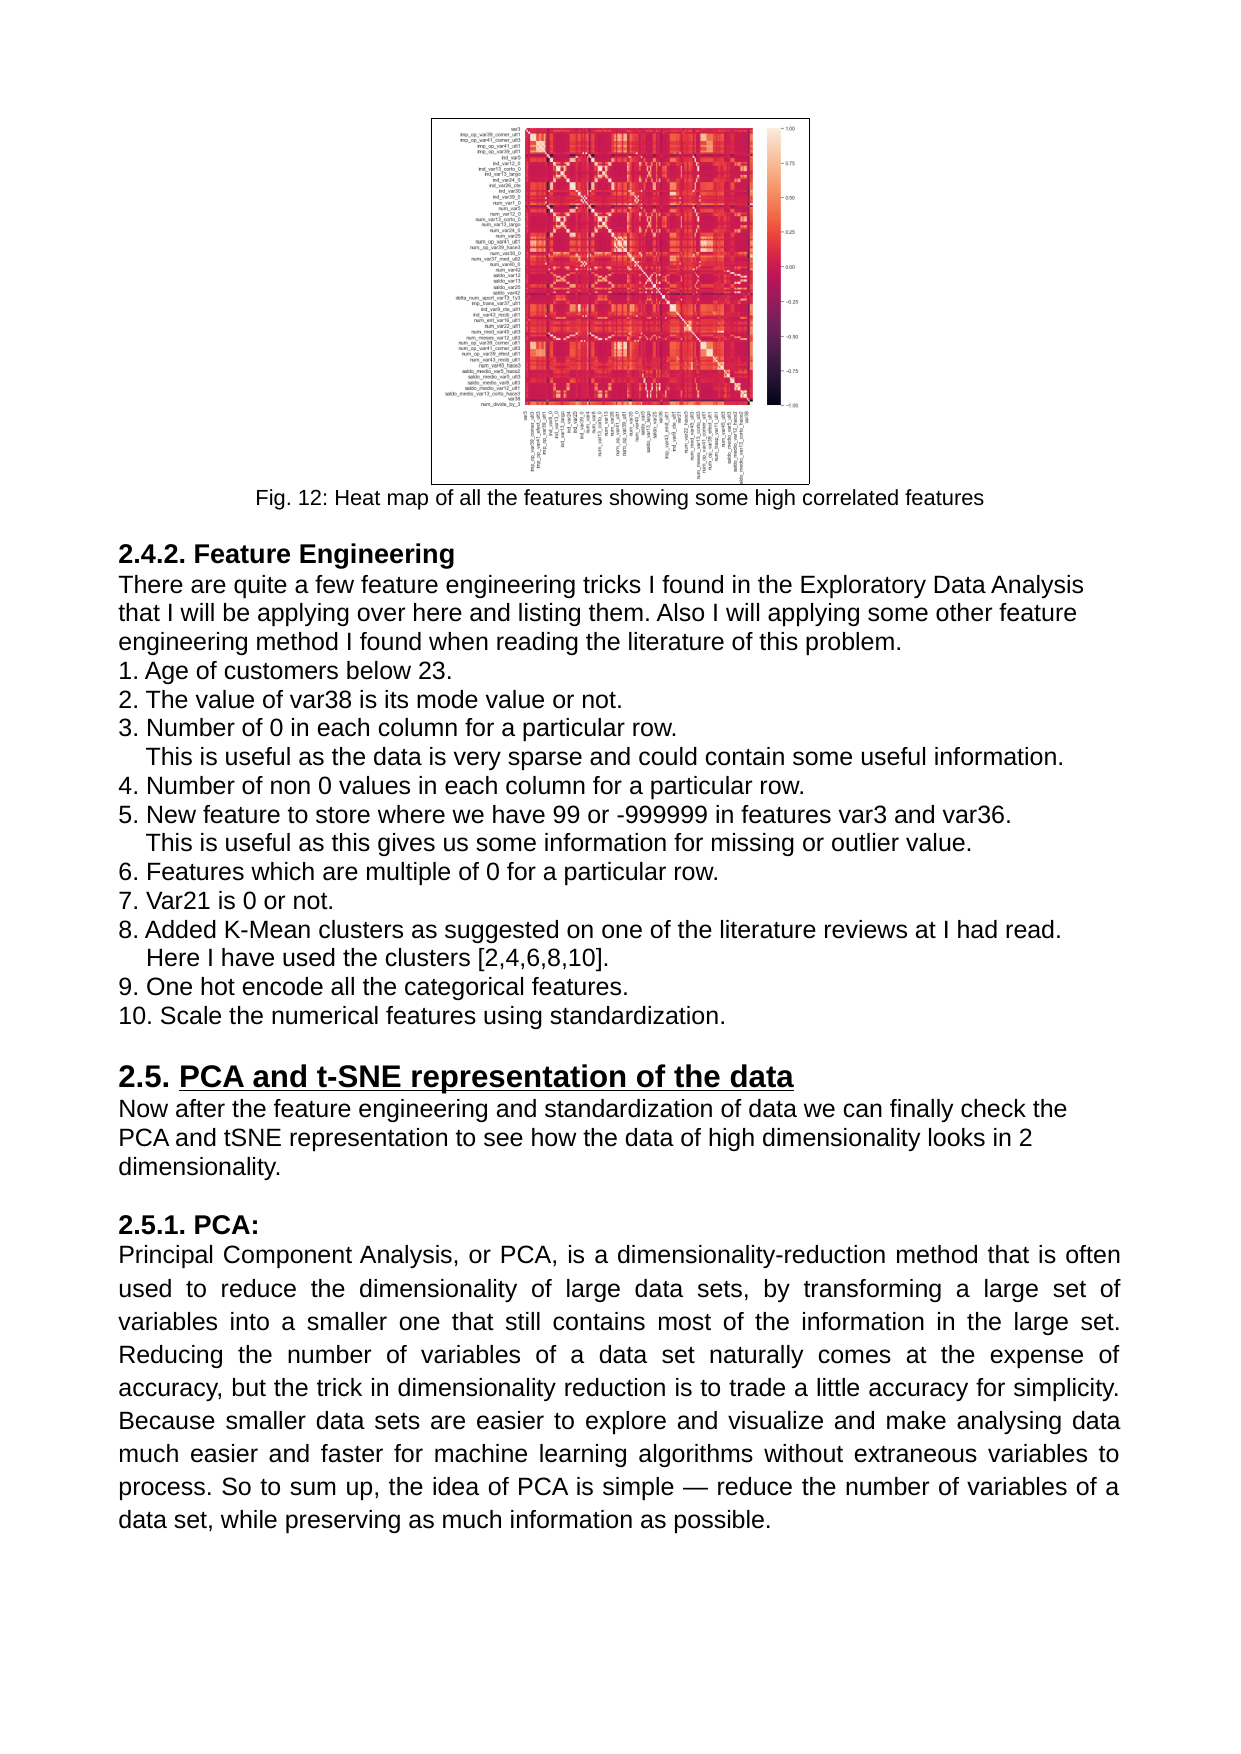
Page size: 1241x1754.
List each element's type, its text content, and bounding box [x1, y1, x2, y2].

text 3. Number of 0 in each column for a particular row. [118, 713, 1122, 742]
text 8. Added K-Mean clusters as suggested on one of the literature reviews at I had read. [118, 914, 1122, 943]
text 2.5. PCA and t-SNE representation of the data [118, 1058, 1122, 1094]
text 10. Scale the numerical features using standardization. [118, 1001, 1122, 1029]
text This is useful as this gives us some information for missing or outlier value. [118, 828, 1122, 857]
text 4. Number of non 0 values in each column for a particular row. [118, 771, 1122, 799]
text Principal Component Analysis, or PCA, is a dimensionality-reduction method that is often used to reduce the dimensionality of large data sets, by transforming a large set of variables into a smaller one that still contains most of the information in the large set. Reducing the number of variables of a data set naturally comes at the expense of accuracy, but the trick in dimensionality reduction is to trade a little accuracy for simplicity. Because smaller data sets are easier to explore and visualize and make analysing data much easier and faster for machine learning algorithms without extraneous variables to process. So to sum up, the idea of PCA is simple — reduce the number of variables of a data set, while preserving as much information as possible. [118, 1241, 1122, 1533]
text 2.5.1. PCA: [118, 1209, 1122, 1241]
text This is useful as the data is very sparse and could contain some useful information. [118, 742, 1122, 771]
text There are quite a few feature engineering tricks I found in the Exploratory Data Analysis that I will be applying over here and listing them. Also I will applying some other feature engineering method I found when reading the literature of this problem. [118, 569, 1122, 656]
text 2.4.2. Feature Engineering [118, 538, 1122, 569]
text 9. One hot encode all the categorical features. [118, 972, 1122, 1001]
text Here I have used the clusters [2,4,6,8,10]. [118, 943, 1122, 972]
text 7. Var21 is 0 or not. [118, 886, 1122, 914]
text 6. Features which are multiple of 0 for a particular row. [118, 857, 1122, 886]
text 2. The value of var38 is its mode value or not. [118, 684, 1122, 713]
text 1. Age of customers below 23. [118, 656, 1122, 684]
text 5. New feature to store where we have 99 or -999999 in features var3 and var36. [118, 799, 1122, 828]
text Now after the feature engineering and standardization of data we can finally check the PCA and tSNE representation to see how the data of high dimensionality looks in 2 dimensionality. [118, 1094, 1122, 1181]
picture [432, 119, 809, 484]
